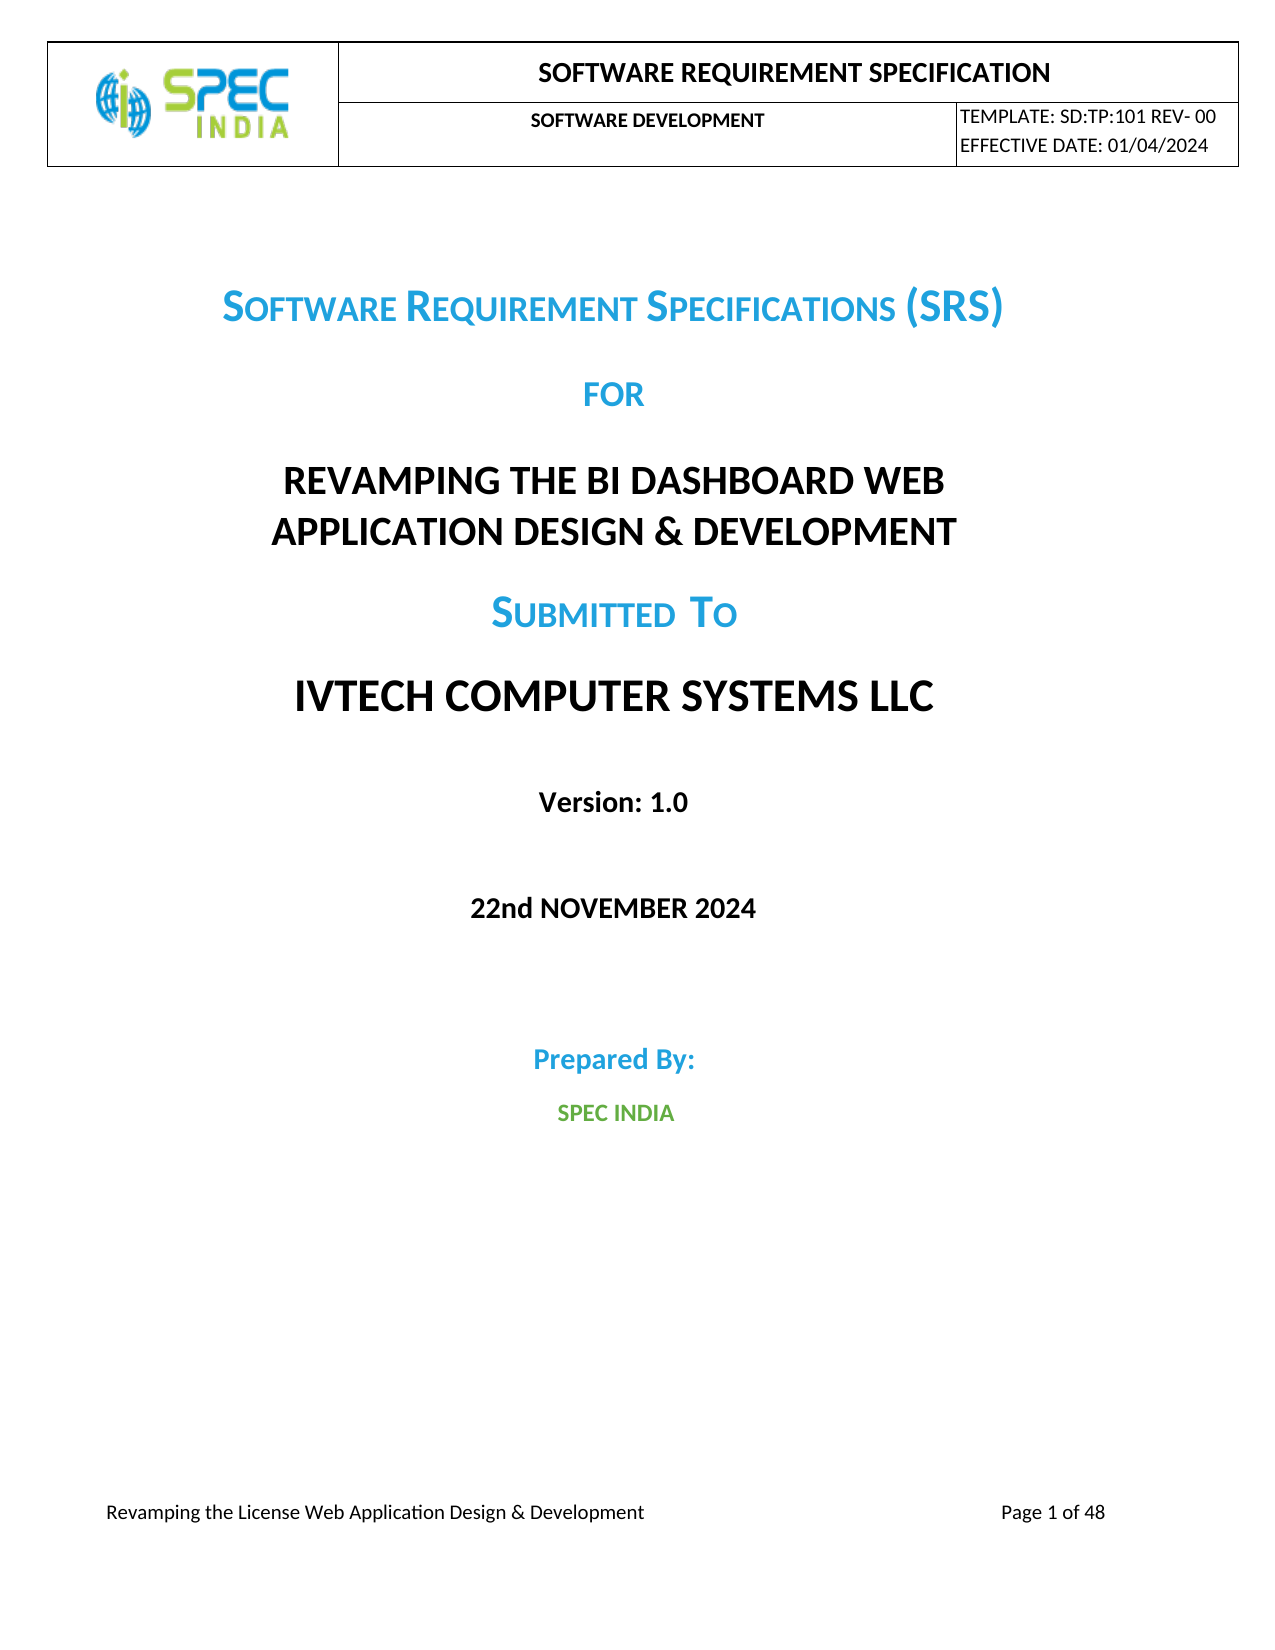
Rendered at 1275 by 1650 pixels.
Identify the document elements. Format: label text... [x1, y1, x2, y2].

text REVAMPING THE BI DASHBOARD WEB APPLICATION DESIGN & DEVELOPMENT [220, 454, 1008, 556]
text SOFTWARE REQUIREMENT SPECIFICATIONS (SRS) [220, 276, 1006, 333]
text SPEC INDIA [311, 1097, 921, 1127]
picture [96, 68, 290, 140]
picture [108, 83, 113, 94]
picture [101, 84, 107, 97]
text Version: 1.0 [220, 783, 1007, 820]
text SUBMITTED TO [220, 582, 1008, 639]
text IVTECH COMPUTER SYSTEMS LLC [220, 665, 1008, 723]
text FOR [220, 371, 1008, 415]
picture [107, 98, 111, 108]
text 22nd NOVEMBER 2024 [220, 889, 1006, 926]
picture [101, 100, 106, 111]
text Prepared By: [220, 1042, 1008, 1077]
